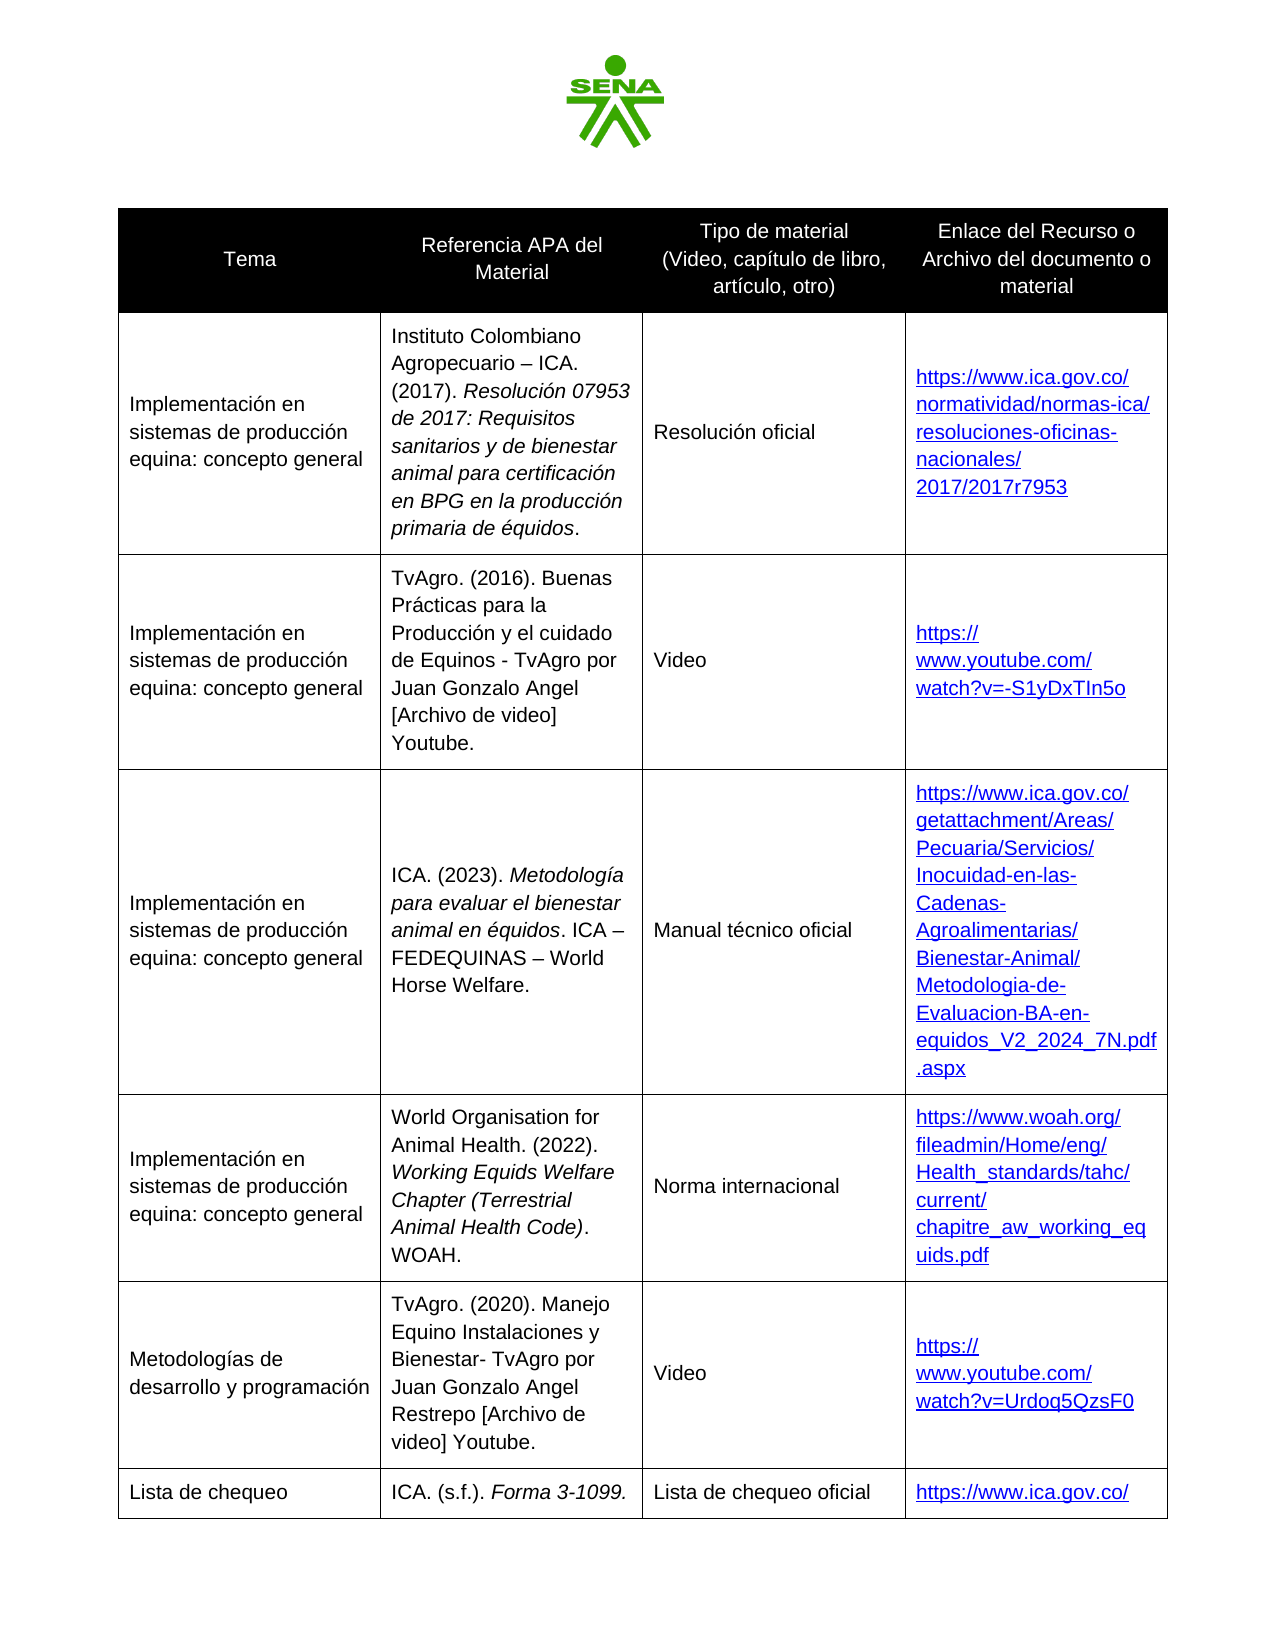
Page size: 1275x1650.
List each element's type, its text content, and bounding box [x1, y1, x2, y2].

picture [566, 55, 664, 148]
table_cell TvAgro. (2020). Manejo Equino Instalaciones y Bienestar- TvAgro por Juan Gonzalo Angel Restrepo [Archivo de video] Youtube. [381, 1282, 642, 1468]
table_cell https://www.woah.org/fileadmin/Home/eng/Health_standards/tahc/current/chapitre_aw_working_equids.pdf [906, 1095, 1167, 1281]
table_cell Norma internacional [643, 1095, 905, 1281]
table_cell Resolución oficial [643, 313, 905, 554]
table_header Referencia APA del Material [381, 209, 642, 312]
table_cell Lista de chequeo [119, 1469, 380, 1518]
table_header Tema [119, 209, 380, 312]
table_cell World Organisation for Animal Health. (2022). Working Equids Welfare Chapter (Terrestrial Animal Health Code). WOAH. [381, 1095, 642, 1281]
table_header Tipo de material (Video, capítulo de libro, artículo, otro) [643, 209, 905, 312]
table_cell Implementación en sistemas de producción equina: concepto general [119, 555, 380, 769]
table_cell Implementación en sistemas de producción equina: concepto general [119, 313, 380, 554]
table_cell https://www.ica.gov.co/normatividad/normas-ica/resoluciones-oficinas-nacionales/2017/2017r7953 [906, 313, 1167, 554]
table_cell Manual técnico oficial [643, 770, 905, 1094]
table_cell Implementación en sistemas de producción equina: concepto general [119, 770, 380, 1094]
table_cell ICA. (2023). Metodología para evaluar el bienestar animal en équidos. ICA – FEDEQUINAS – World Horse Welfare. [381, 770, 642, 1094]
table_cell Lista de chequeo oficial [643, 1469, 905, 1518]
table_cell TvAgro. (2016). Buenas Prácticas para la Producción y el cuidado de Equinos - TvAgro por Juan Gonzalo Angel [Archivo de video] Youtube. [381, 555, 642, 769]
table_cell ICA. (s.f.). Forma 3-1099. Lista de chequeo para predios en Buenas Prácticas Ganaderas en la producción de équidos. [381, 1469, 642, 1518]
table_cell Implementación en sistemas de producción equina: concepto general [119, 1095, 380, 1281]
table_cell Video [643, 1282, 905, 1468]
table_cell https://www.youtube.com/watch?v=Urdoq5QzsF0 [906, 1282, 1167, 1468]
table_header Enlace del Recurso o Archivo del documento o material [906, 208, 1168, 312]
table_cell https://www.ica.gov.co/getattachment/Areas/Pecuaria/Servicios/Inocuidad-en-las-Cadenas-Agroalimentarias/Bienestar-Animal/Metodologia-de-Evaluacion-BA-en-equidos_V2_2024_7N.pdf.aspx [906, 770, 1167, 1094]
table_cell Metodologías de desarrollo y programación [119, 1282, 380, 1468]
table_cell https://www.youtube.com/watch?v=-S1yDxTIn5o [906, 555, 1167, 769]
table_cell Video [643, 555, 905, 769]
table_cell Instituto Colombiano Agropecuario – ICA. (2017). Resolución 07953 de 2017: Requisitos sanitarios y de bienestar animal para certificación en BPG en la producción primaria de équidos. [381, 313, 642, 554]
